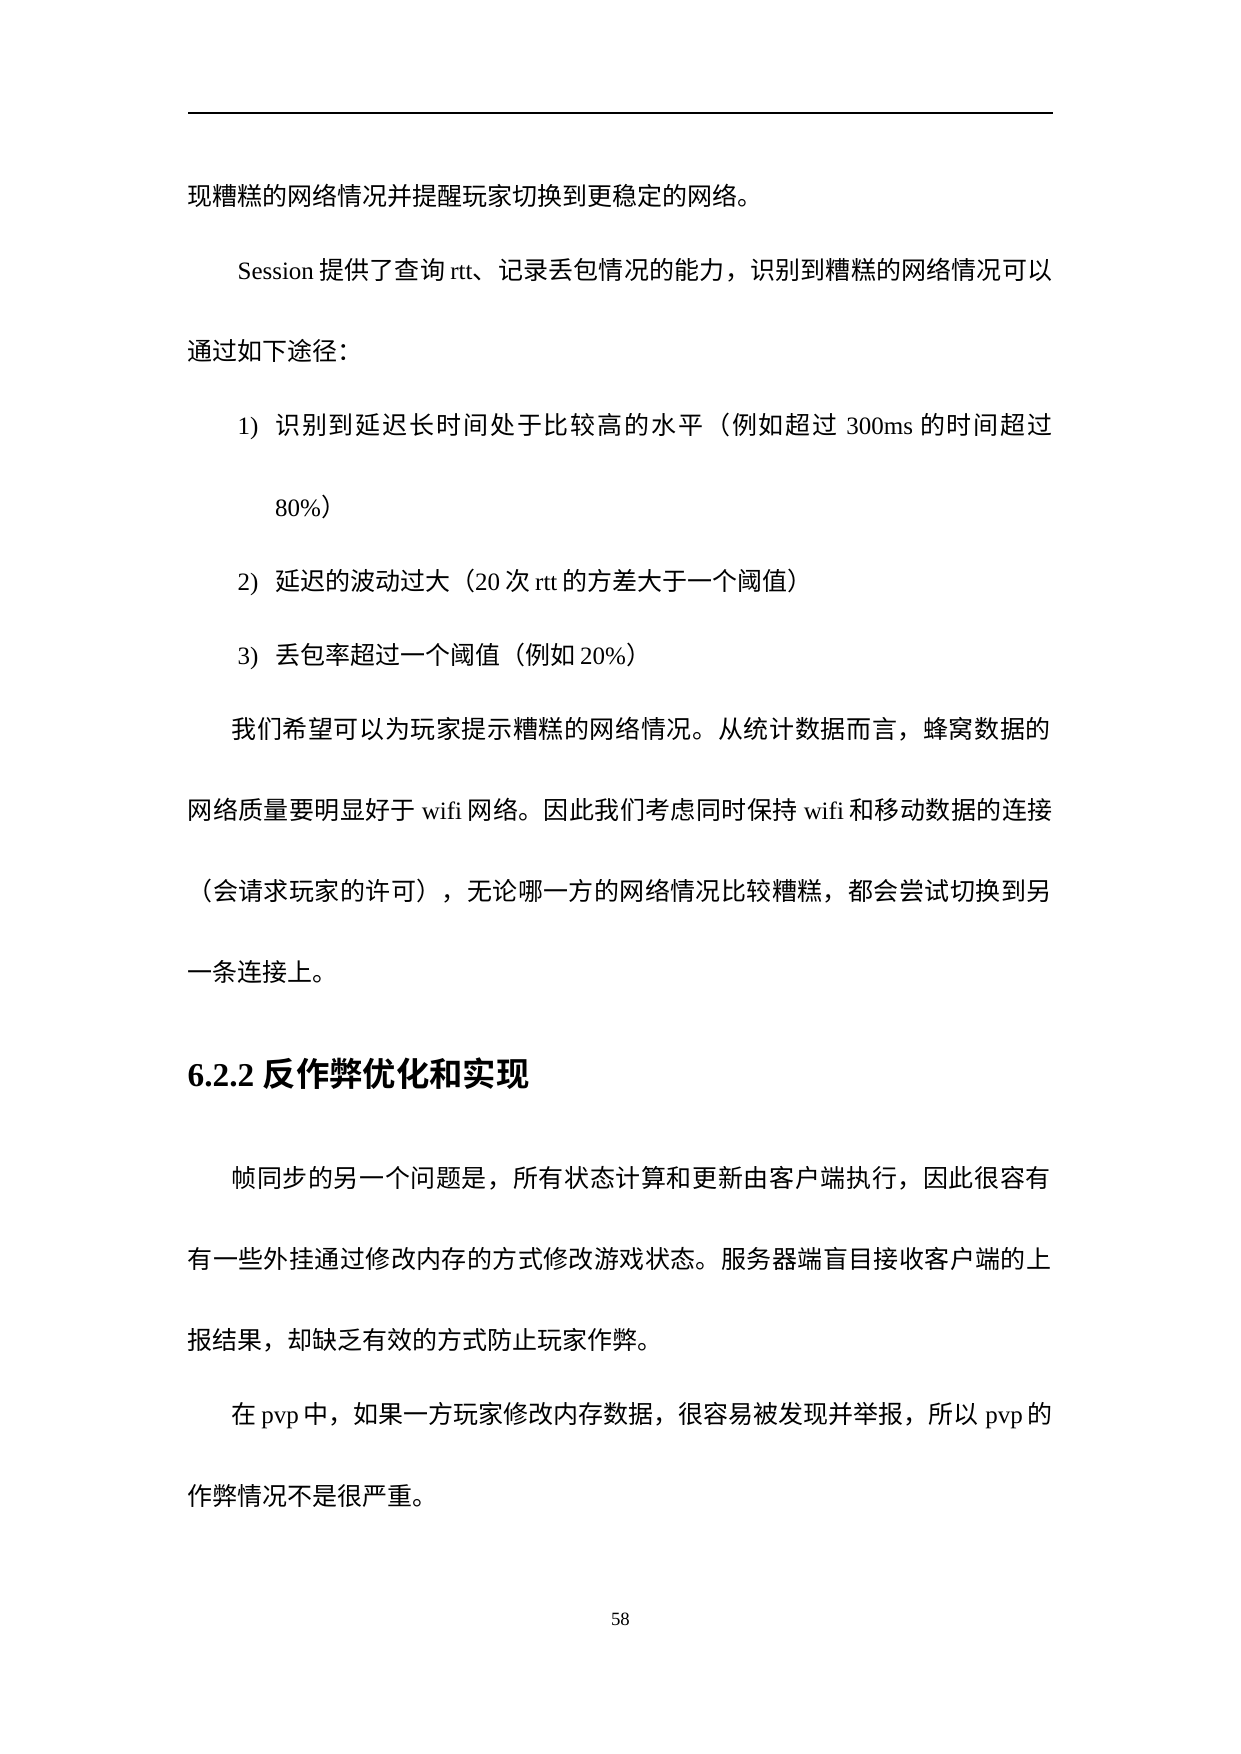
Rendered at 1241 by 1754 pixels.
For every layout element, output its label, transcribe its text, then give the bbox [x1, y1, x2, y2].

list 丢包率超过一个阈值（例如20%） [237, 621, 1053, 686]
text 6.2.2 反作弊优化和实现 [187, 1040, 1053, 1105]
text 帧同步的另一个问题是，所有状态计算和更新由客户端执行，因此很容有有一些外挂通过修改内存的方式修改游戏状态。服务器端盲目接收客户端的上报结果，却缺乏有效的方式防止玩家作弊。 [187, 1144, 1053, 1371]
text 在pvp中，如果一方玩家修改内存数据，很容易被发现并举报，所以pvp的作弊情况不是很严重。 [187, 1380, 1053, 1527]
list 识别到延迟长时间处于比较高的水平（例如超过300ms的时间超过80%） [237, 391, 1053, 538]
text 我们希望可以为玩家提示糟糕的网络情况。从统计数据而言，蜂窝数据的网络质量要明显好于wifi网络。因此我们考虑同时保持wifi和移动数据的连接（会请求玩家的许可），无论哪一方的网络情况比较糟糕，都会尝试切换到另一条连接上。 [187, 695, 1053, 1003]
text Session提供了查询rtt、记录丢包情况的能力，识别到糟糕的网络情况可以通过如下途径： [187, 236, 1053, 382]
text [187, 162, 1053, 227]
list 延迟的波动过大（20次rtt的方差大于一个阈值） [237, 547, 1053, 612]
